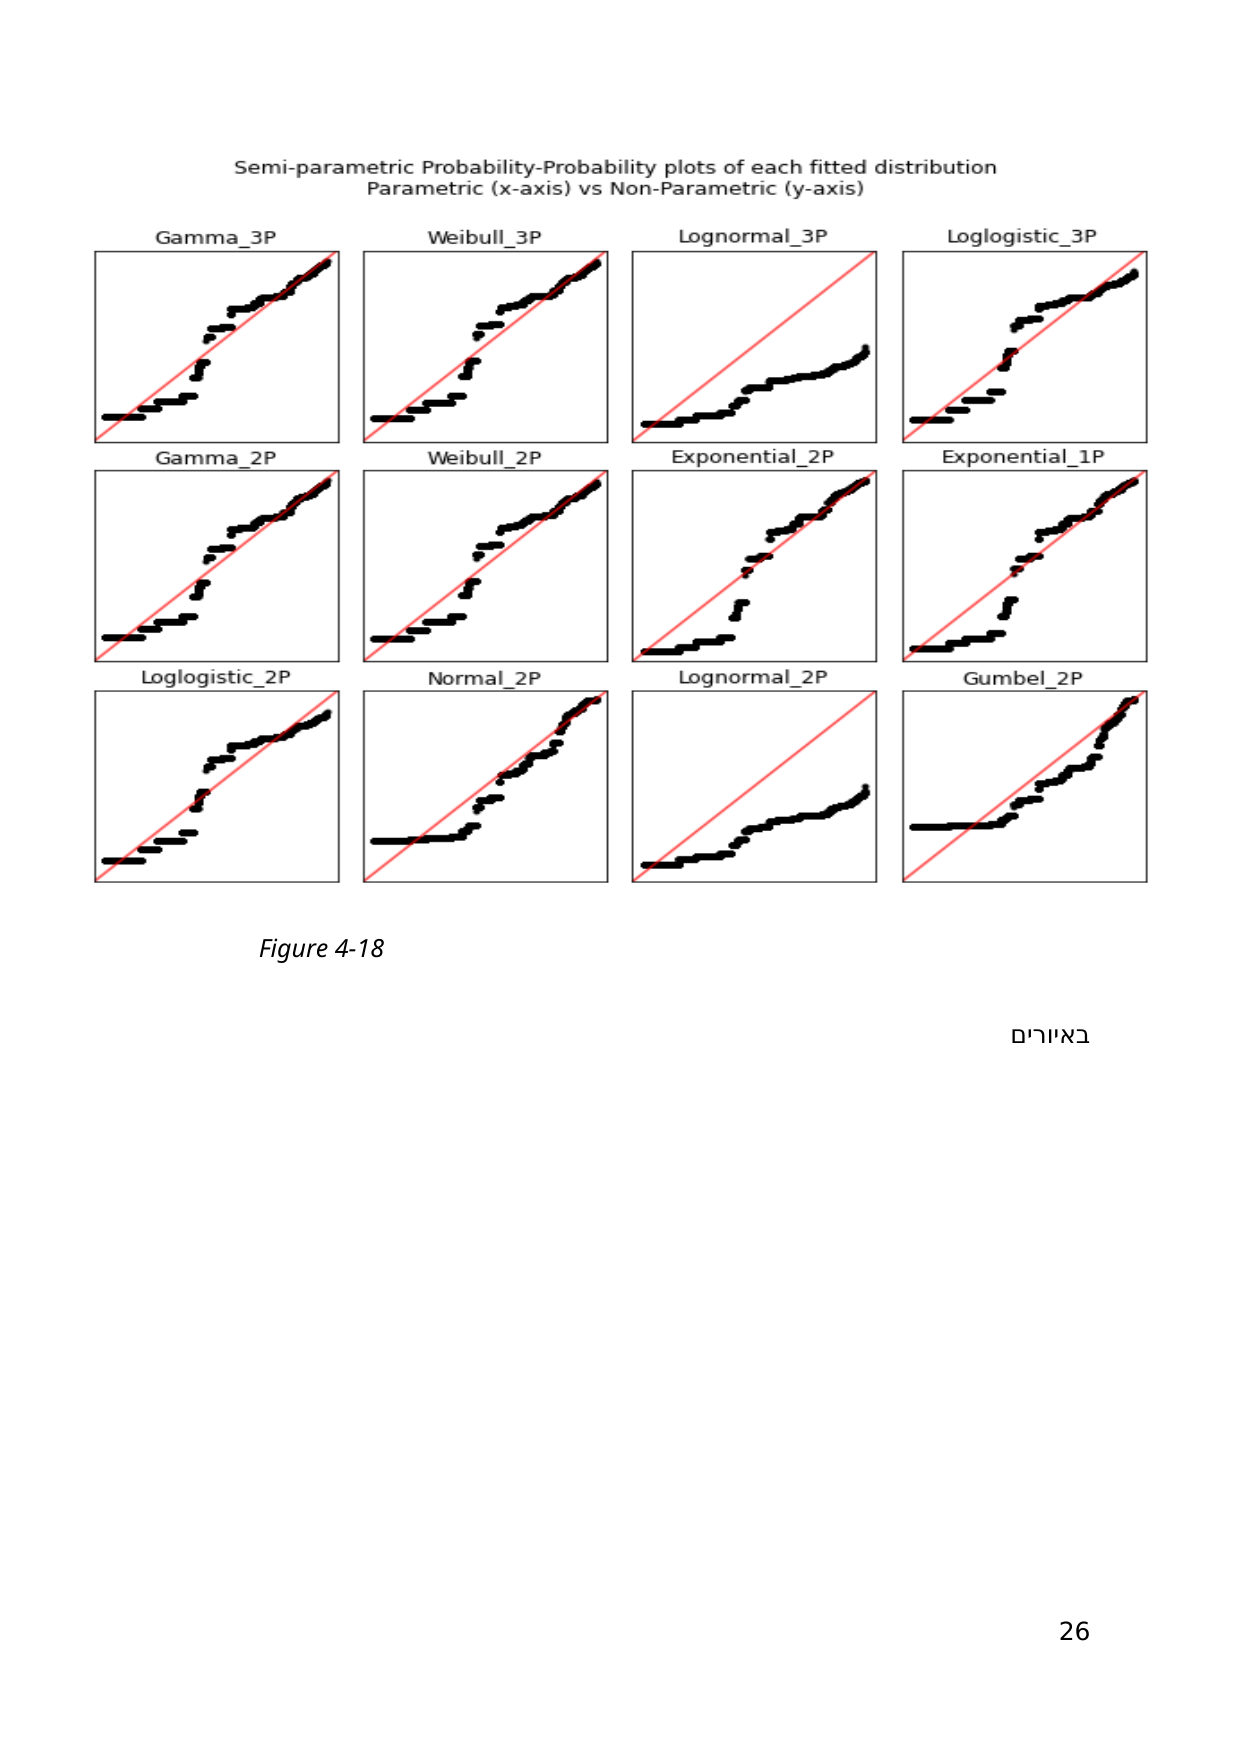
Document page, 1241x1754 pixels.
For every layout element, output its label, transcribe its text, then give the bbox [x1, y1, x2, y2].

text באיורים [150, 1020, 1090, 1049]
picture [75, 150, 1157, 897]
